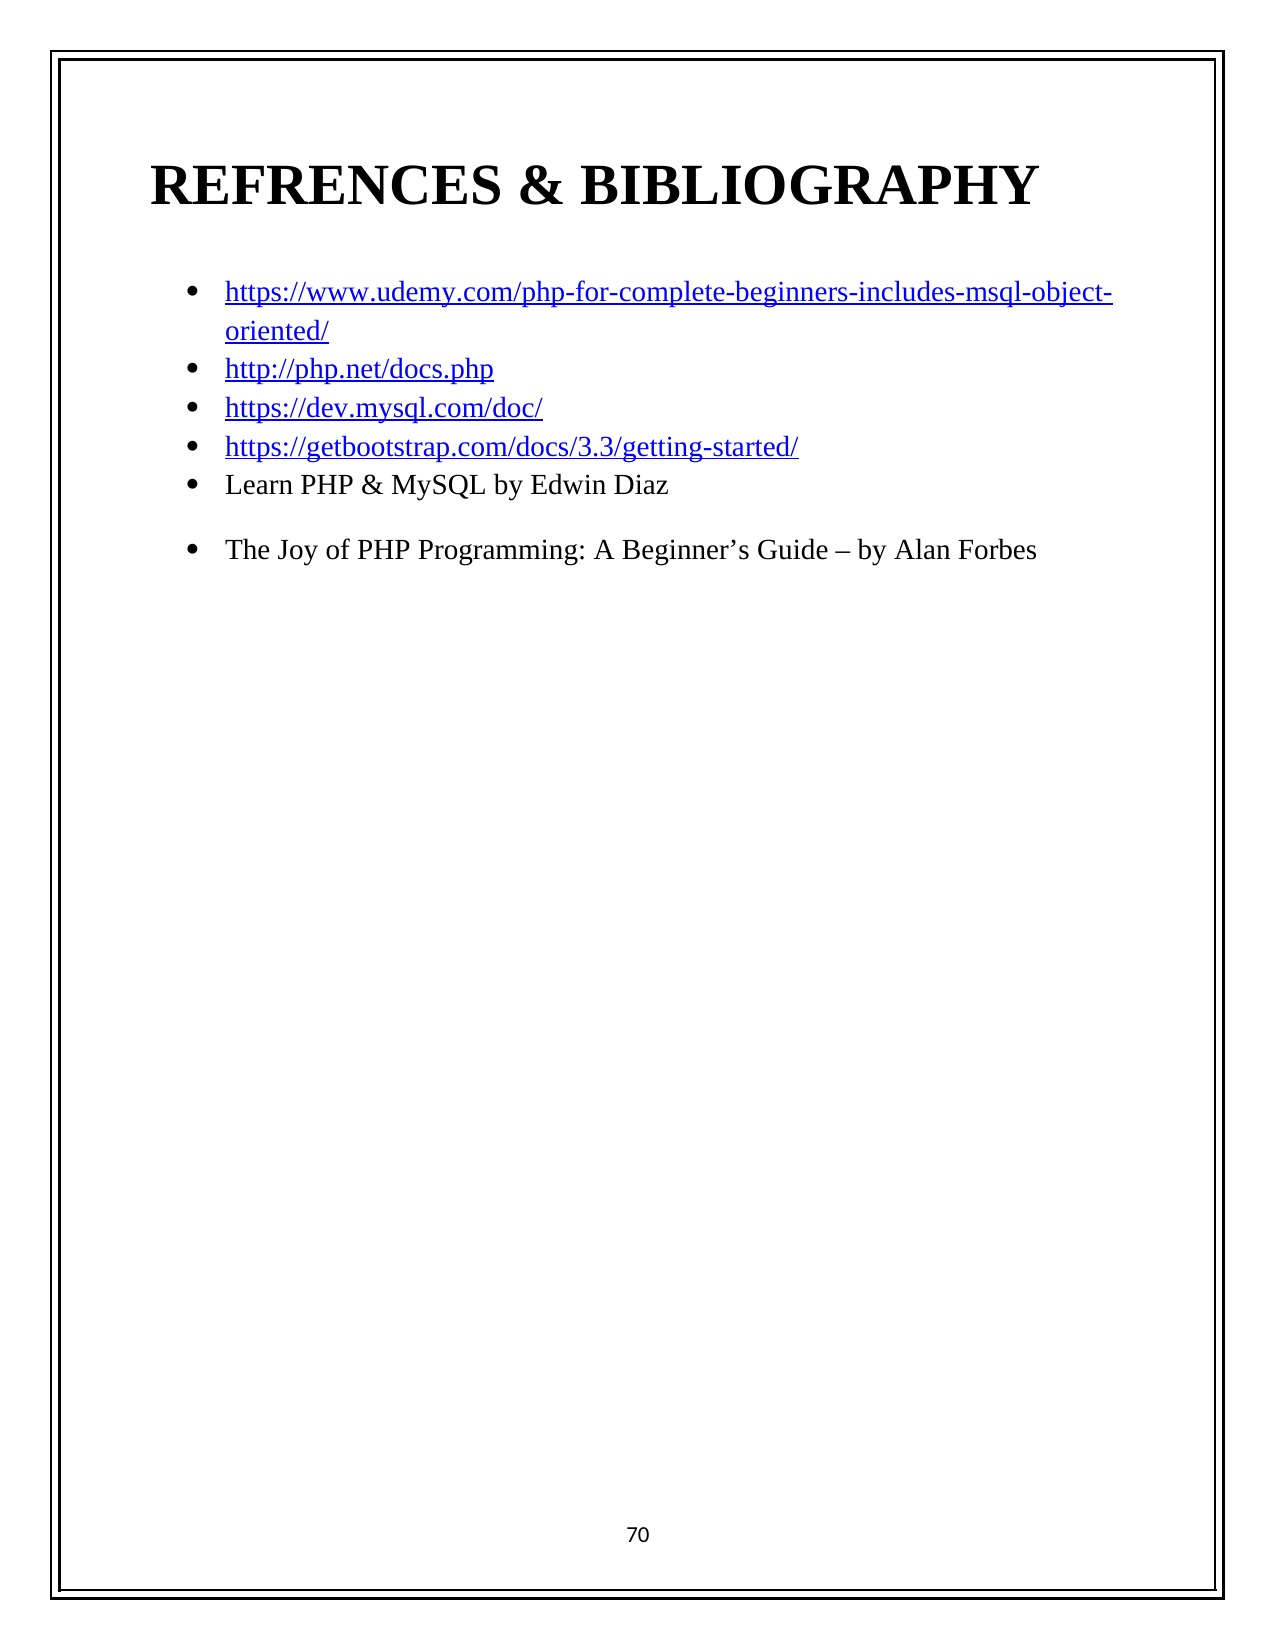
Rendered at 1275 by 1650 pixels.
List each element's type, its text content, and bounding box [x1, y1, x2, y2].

text REFRENCES & BIBLIOGRAPHY [150, 150, 1125, 249]
list https://dev.mysql.com/doc/ [187, 390, 1125, 424]
list The Joy of PHP Programming: A Beginner’s Guide – by Alan Forbes [187, 506, 1125, 565]
list https://getbootstrap.com/docs/3.3/getting-started/ [187, 429, 1125, 462]
list Learn PHP & MySQL by Edwin Diaz [187, 467, 1125, 501]
list https://www.udemy.com/php-for-complete-beginners-includes-msql-object-oriented/ [187, 274, 1125, 346]
list http://php.net/docs.php [187, 351, 1125, 385]
